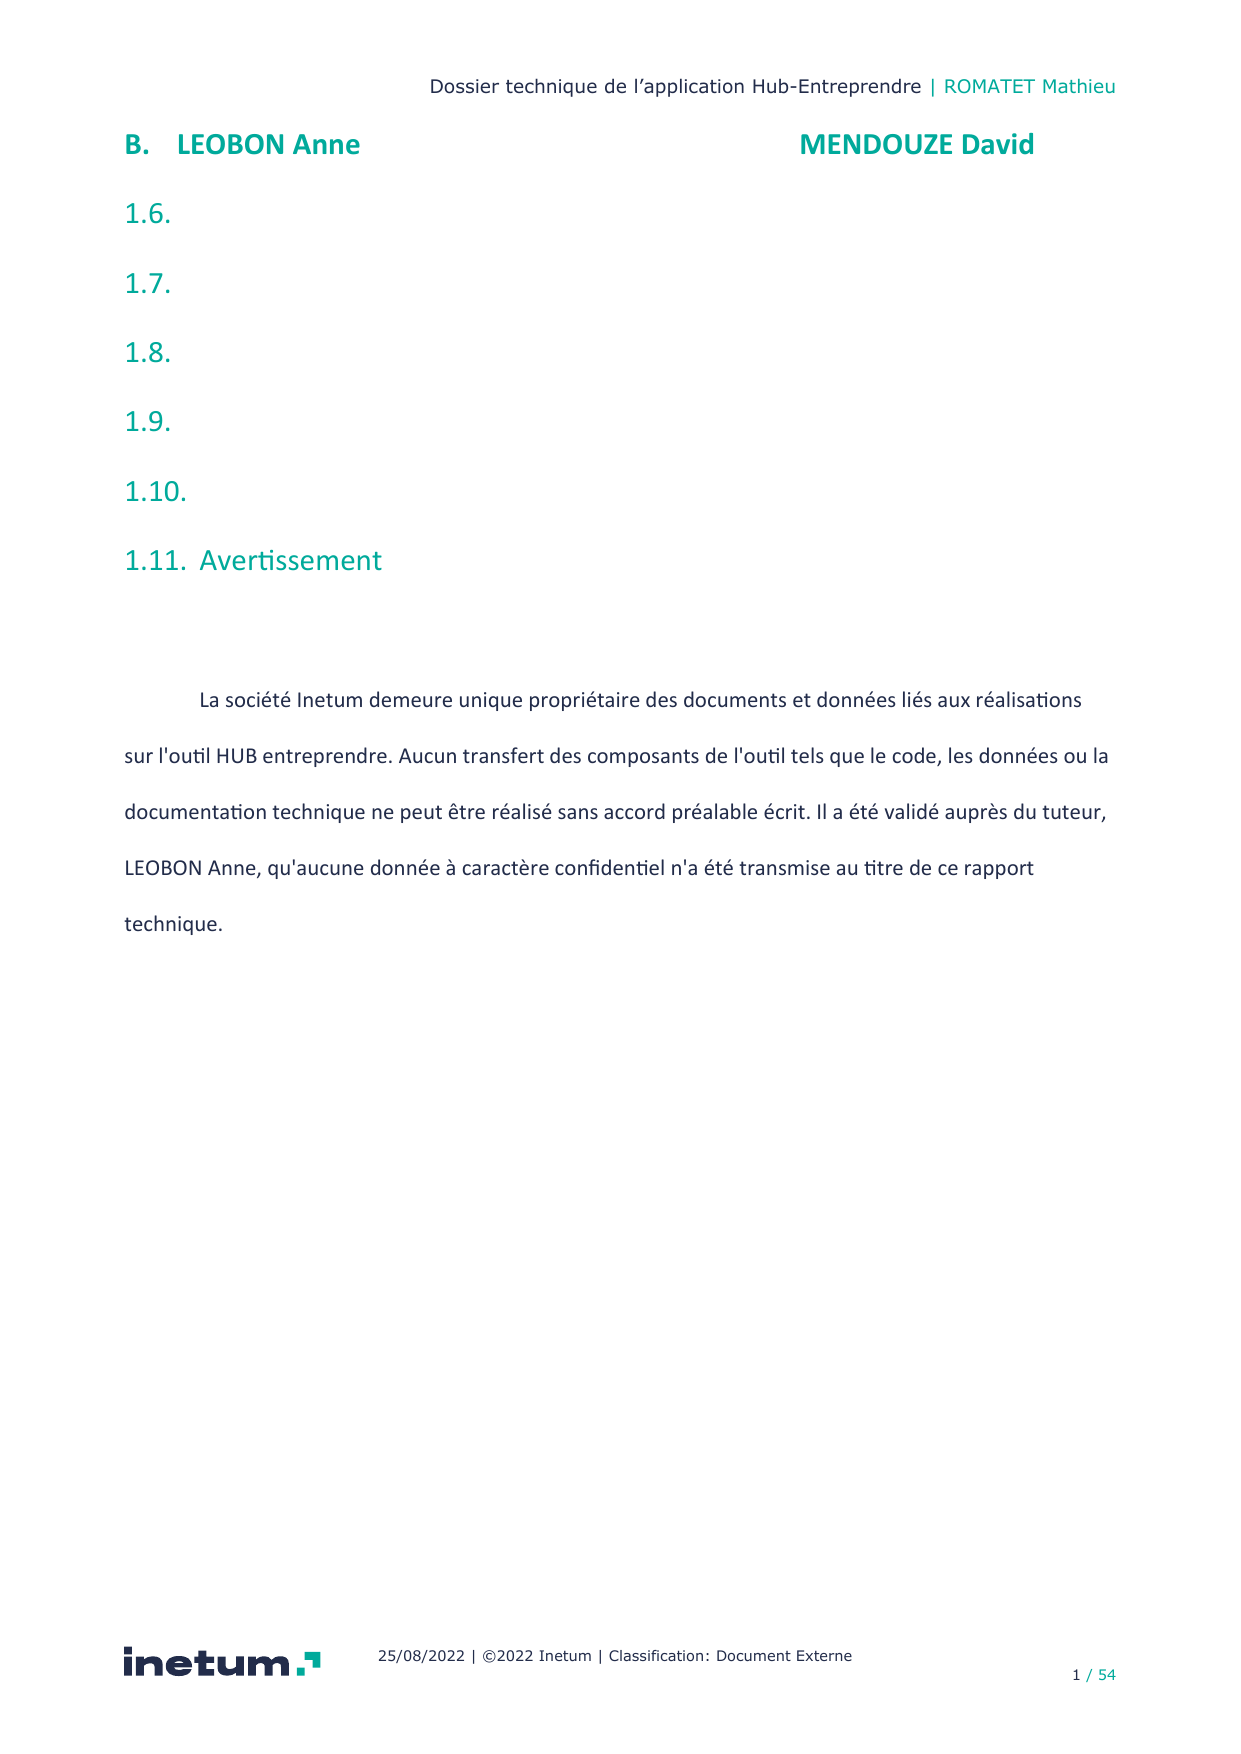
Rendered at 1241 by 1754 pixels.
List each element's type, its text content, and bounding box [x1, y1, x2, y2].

subtitle LEOBON Anne MENDOUZE David [124, 124, 1116, 162]
subtitle Avertissement [124, 540, 1116, 578]
text La société Inetum demeure unique propriétaire des documents et données liés aux réalisations sur l'outil HUB entreprendre. Aucun transfert des composants de l'outil tels que le code, les données ou la documentation technique ne peut être réalisé sans accord préalable écrit. Il a été validé auprès du tuteur, LEOBON Anne, qu'aucune donnée à caractère confidentiel n'a été transmise au titre de ce rapport technique. [124, 685, 1116, 937]
